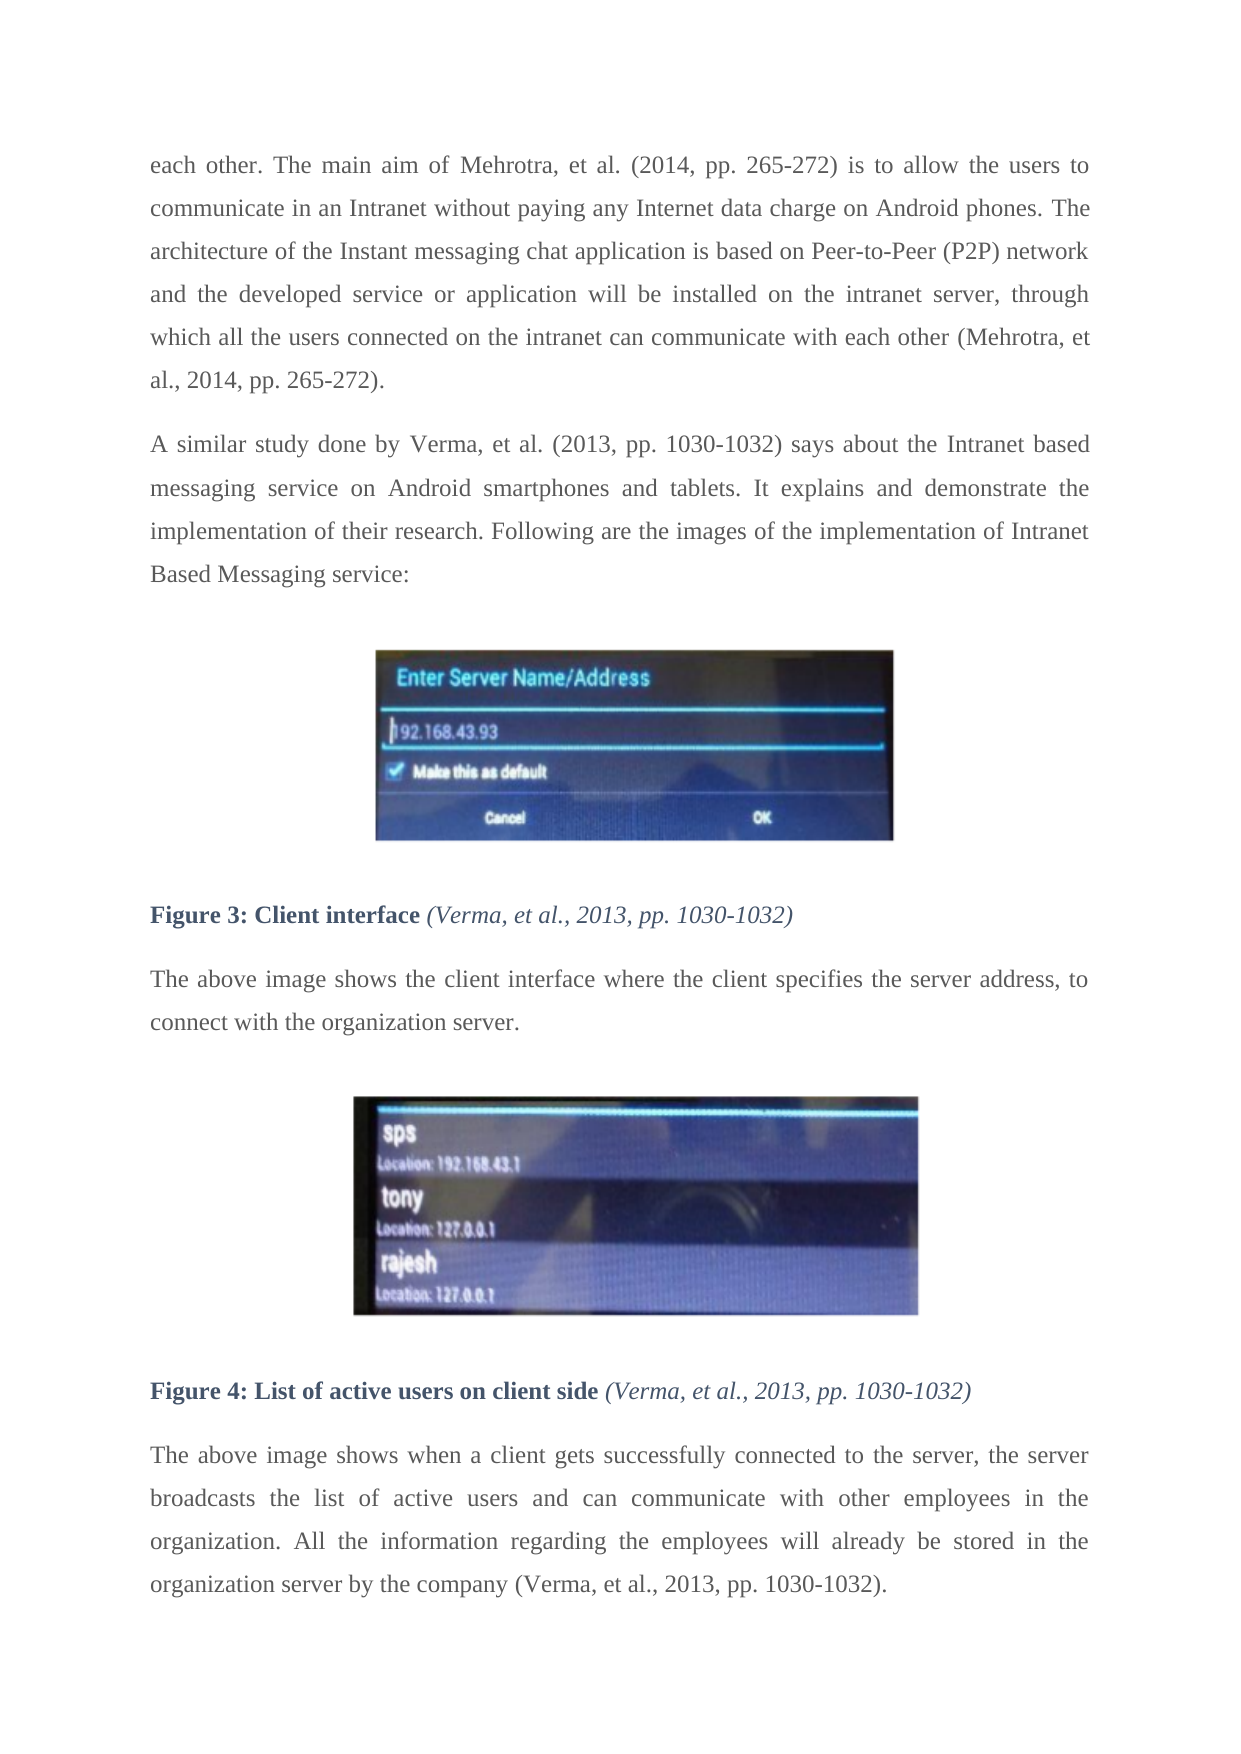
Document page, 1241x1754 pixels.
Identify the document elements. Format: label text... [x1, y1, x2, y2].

picture [238, 1071, 1045, 1342]
text The above image shows the client interface where the client specifies the server address, to connect with the organization server. [150, 964, 1090, 1036]
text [150, 150, 1090, 394]
picture [268, 622, 992, 866]
text A similar study done by Verma, et al. says about the Intranet based messaging service on Android smartphones and tablets. It explains and demonstrate the implementation of their research. Following are the images of the implementation of Intranet Based Messaging service: [150, 429, 1090, 588]
text The above image shows when a client gets successfully connected to the server, the server broadcasts the list of active users and can communicate with other employees in the organization. All the information regarding the employees will already be stored in the organization server by the company. [150, 1440, 1090, 1598]
text Figure 4: List of active users on client side [150, 1376, 1090, 1405]
text Figure 3: Client interface [150, 900, 1090, 929]
